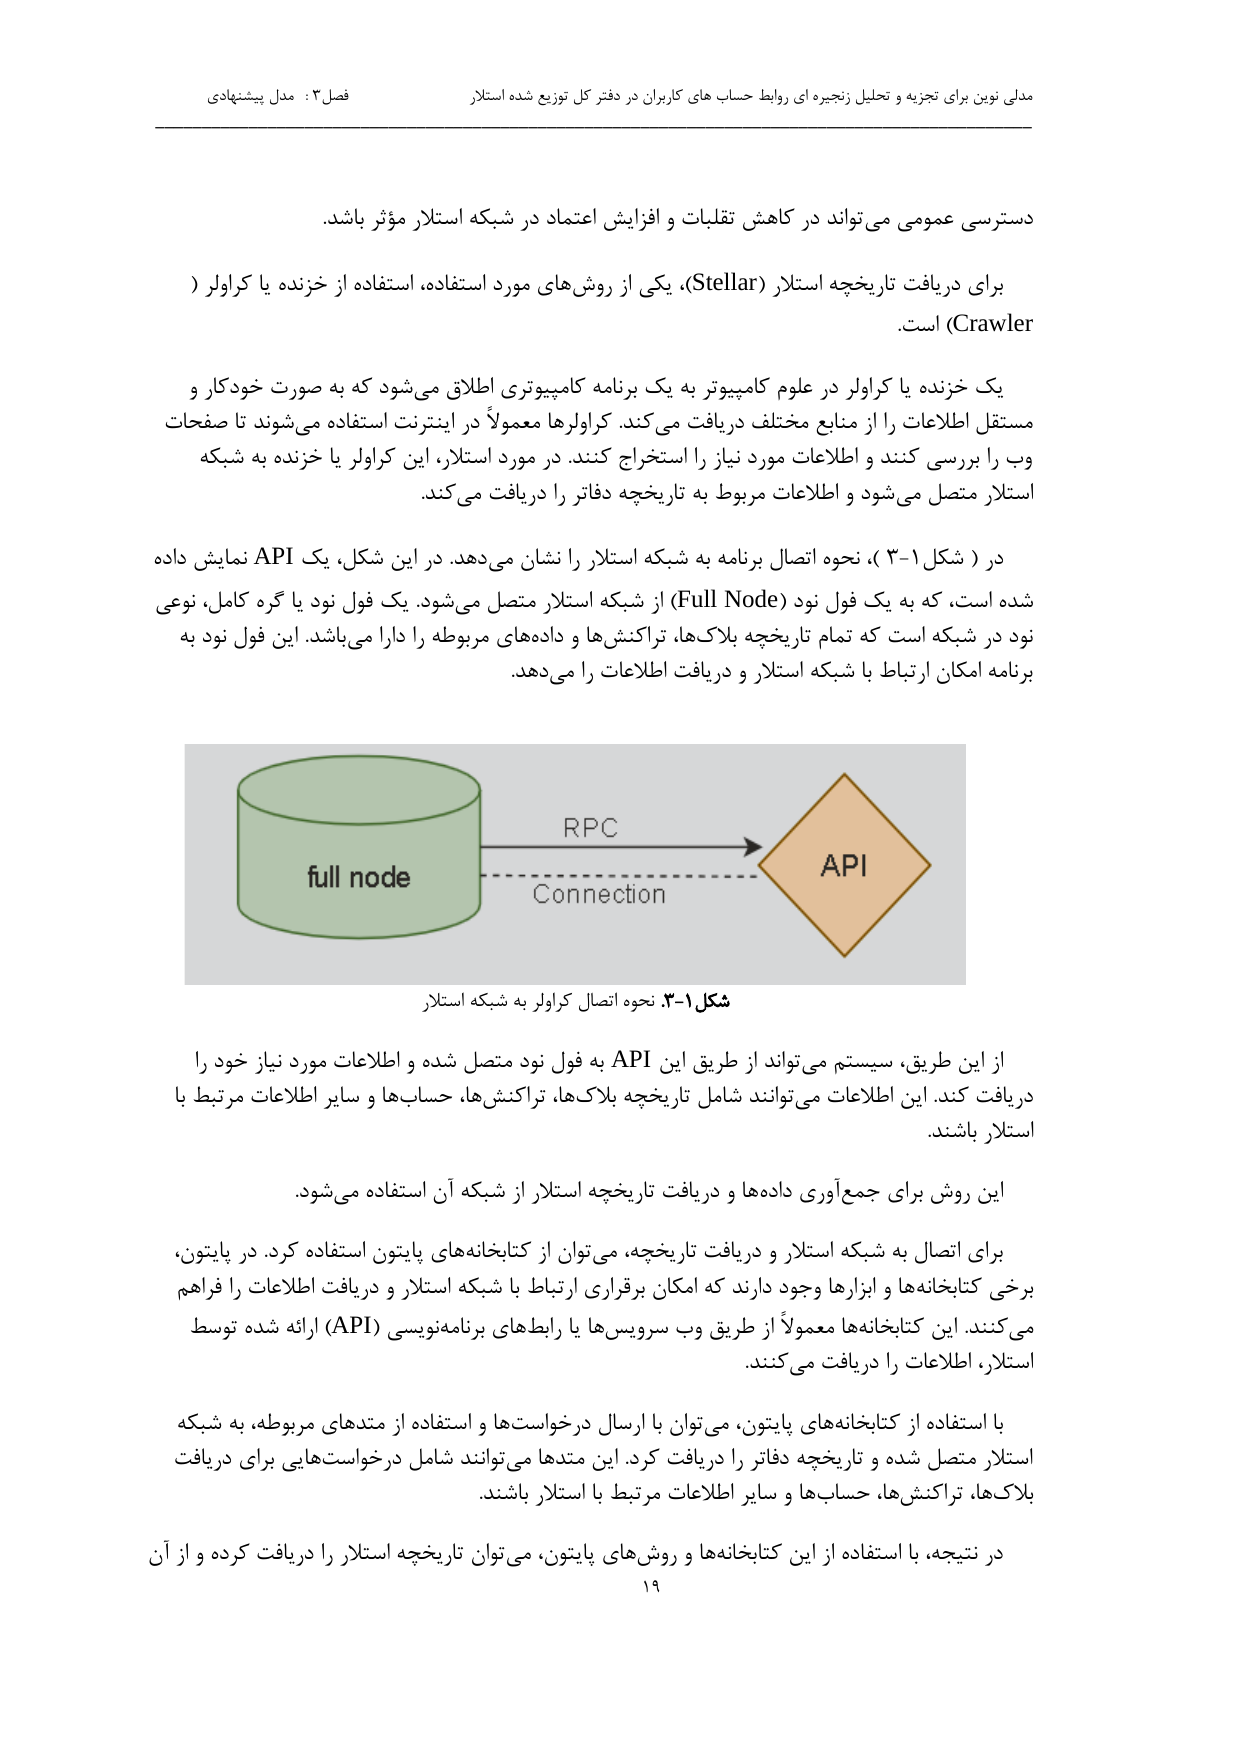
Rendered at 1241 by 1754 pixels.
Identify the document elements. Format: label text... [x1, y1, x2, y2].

text با استفاده از کتابخانه‌های پایتون، می‌توان با ارسال درخواست‌ها و استفاده از متدهای مربوطه، به شبکه استلار متصل شده و تاریخچه دفاتر را دریافت کرد. این متدها می‌توانند شامل درخواست‌هایی برای دریافت بلاک‌ها، تراکنش‌ها، حساب‌ها و سایر اطلاعات مرتبط با استلار باشند. [147, 1411, 1033, 1509]
text در ( شکل1-3 )، نحوه اتصال برنامه به شبکه استلار را نشان می‌دهد. در این شکل، یک API نمایش داده شده است، که به یک فول نود (Full Node) از شبکه استلار متصل می‌شود. یک فول نود یا گره کامل، نوعی نود در شبکه است که تمام تاریخچه بلاک‌ها، تراکنش‌ها و داده‌های مربوطه را دارا می‌باشد. این فول نود به برنامه امکان ارتباط با شبکه استلار و دریافت اطلاعات را می‌دهد. [147, 541, 1033, 687]
picture [184, 744, 966, 985]
text از این طریق، سیستم می‌تواند از طریق این API به فول نود متصل شده و اطلاعات مورد نیاز خود را دریافت کند. این اطلاعات می‌توانند شامل تاریخچه بلاک‌ها، تراکنش‌ها، حساب‌ها و سایر اطلاعات مرتبط با استلار باشند. [147, 1044, 1033, 1147]
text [147, 1542, 1033, 1569]
text برای دریافت تاریخچه استلار (Stellar)، یکی از روش‌های مورد استفاده، استفاده از خزنده‌ یا کراولر (Crawler) است. [147, 267, 1033, 341]
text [147, 207, 1033, 234]
text این روش برای جمع‌آوری داده‌ها و دریافت تاریخچه استلار از شبکه آن استفاده می‌شود. [147, 1180, 1033, 1207]
text برای اتصال به شبکه استلار و دریافت تاریخچه، می‌توان از کتابخانه‌های پایتون استفاده کرد. در پایتون، برخی کتابخانه‌ها و ابزارها وجود دارند که امکان برقراری ارتباط با شبکه استلار و دریافت اطلاعات را فراهم می‌کنند. این کتابخانه‌ها معمولاً از طریق وب سرویس‌ها یا رابط‌های برنامه‌نویسی (API) ارائه شده توسط استلار، اطلاعات را دریافت می‌کنند. [147, 1240, 1033, 1378]
text شکل1-3. نحوه اتصال کراولر به شبکه استلار [147, 992, 1033, 1014]
text یک خزنده‌ یا کراولر در علوم کامپیوتر به یک برنامه کامپیوتری اطلاق می‌شود که به صورت خودکار و مستقل اطلاعات را از منابع مختلف دریافت می‌کند. کراولرها معمولاً در اینترنت استفاده می‌شوند تا صفحات وب را بررسی کنند و اطلاعات مورد نیاز را استخراج کنند. در مورد استلار، این کراولر یا خزنده‌ به شبکه استلار متصل می‌شود و اطلاعات مربوط به تاریخچه دفاتر را دریافت می‌کند. [147, 376, 1033, 508]
